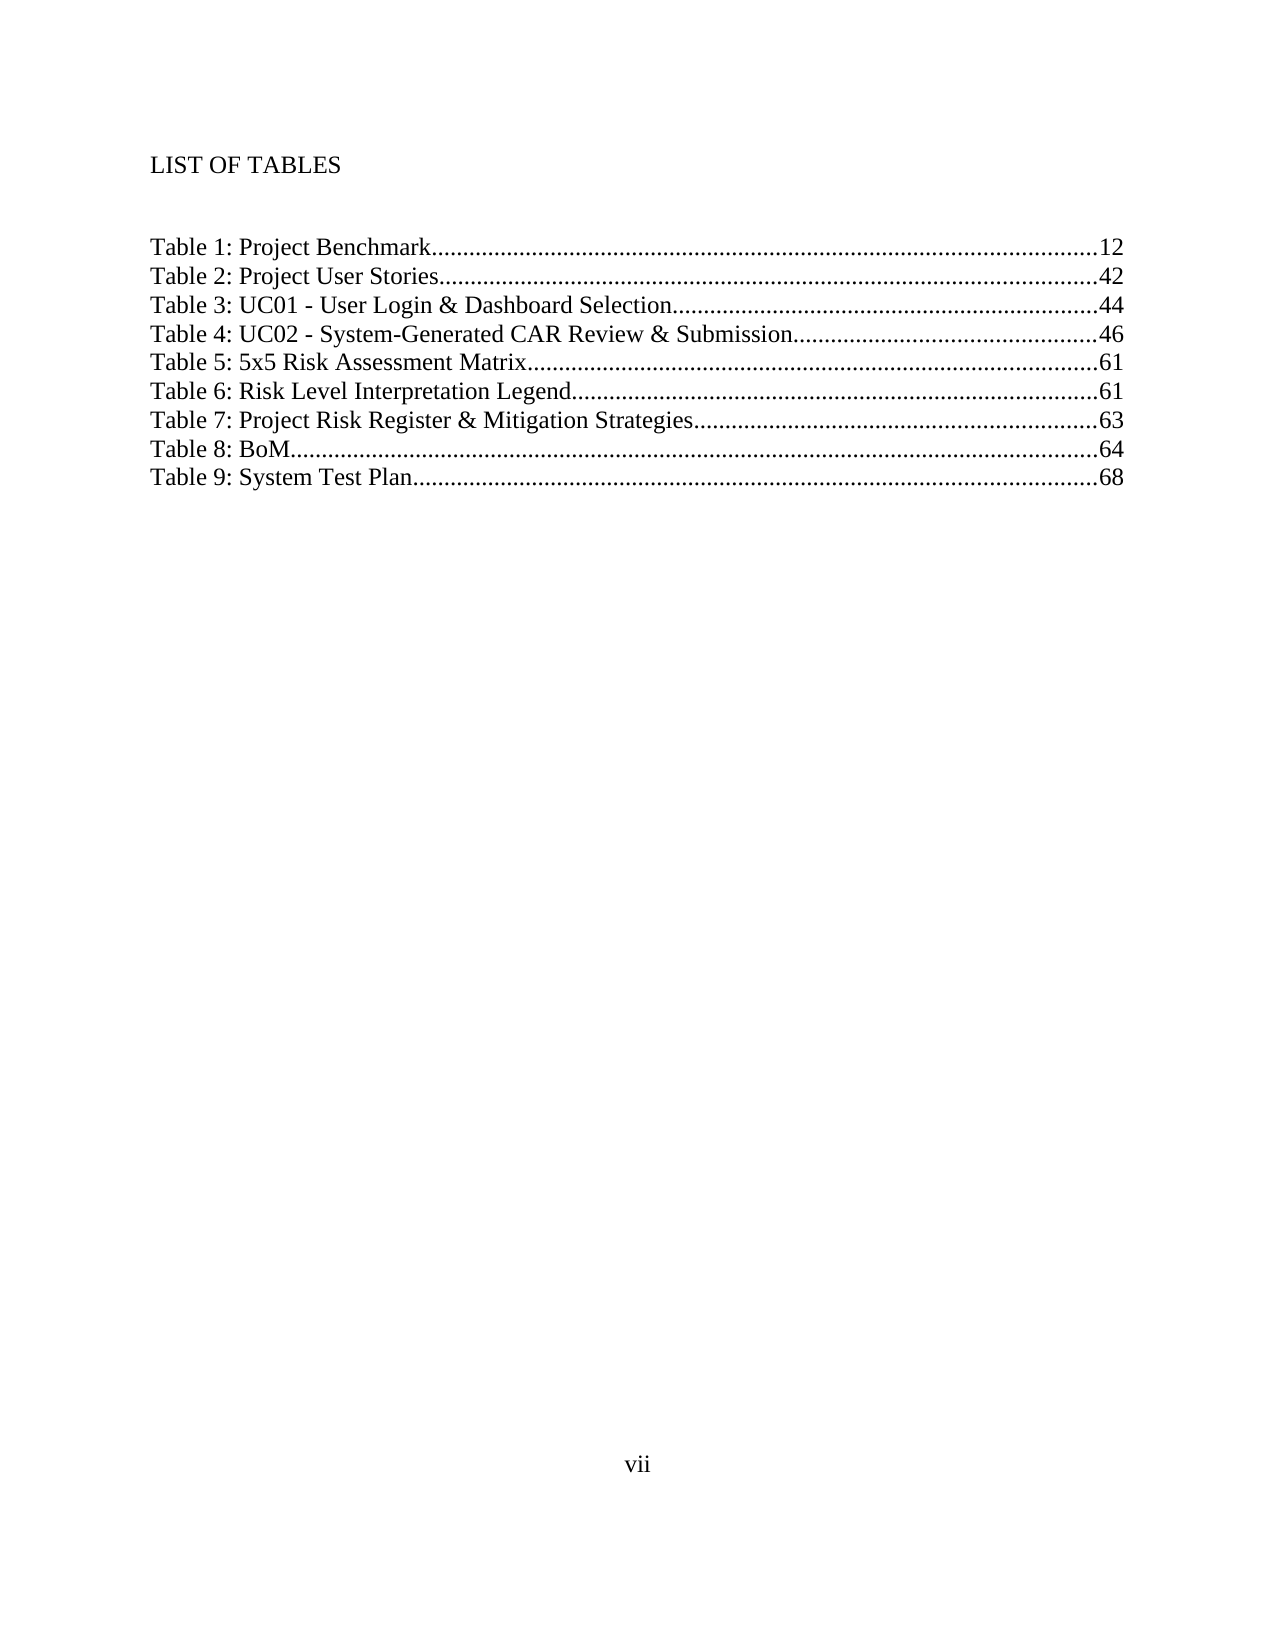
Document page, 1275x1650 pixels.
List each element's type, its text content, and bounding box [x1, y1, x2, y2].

subtitle LIST OF TABLES [150, 150, 1125, 179]
text Table 4: UC02 - System-Generated CAR Review & Submission 46 [150, 319, 1125, 347]
text Table 9: System Test Plan 68 [150, 462, 1125, 491]
text Table 1: Project Benchmark 12 [150, 232, 1125, 261]
text Table 2: Project User Stories 42 [150, 261, 1125, 290]
text Table 3: UC01 - User Login & Dashboard Selection 44 [150, 290, 1125, 319]
text Table 5: 5x5 Risk Assessment Matrix 61 [150, 347, 1125, 376]
text Table 8: BoM 64 [150, 434, 1125, 462]
text Table 6: Risk Level Interpretation Legend 61 [150, 376, 1125, 405]
text Table 7: Project Risk Register & Mitigation Strategies 63 [150, 405, 1125, 434]
